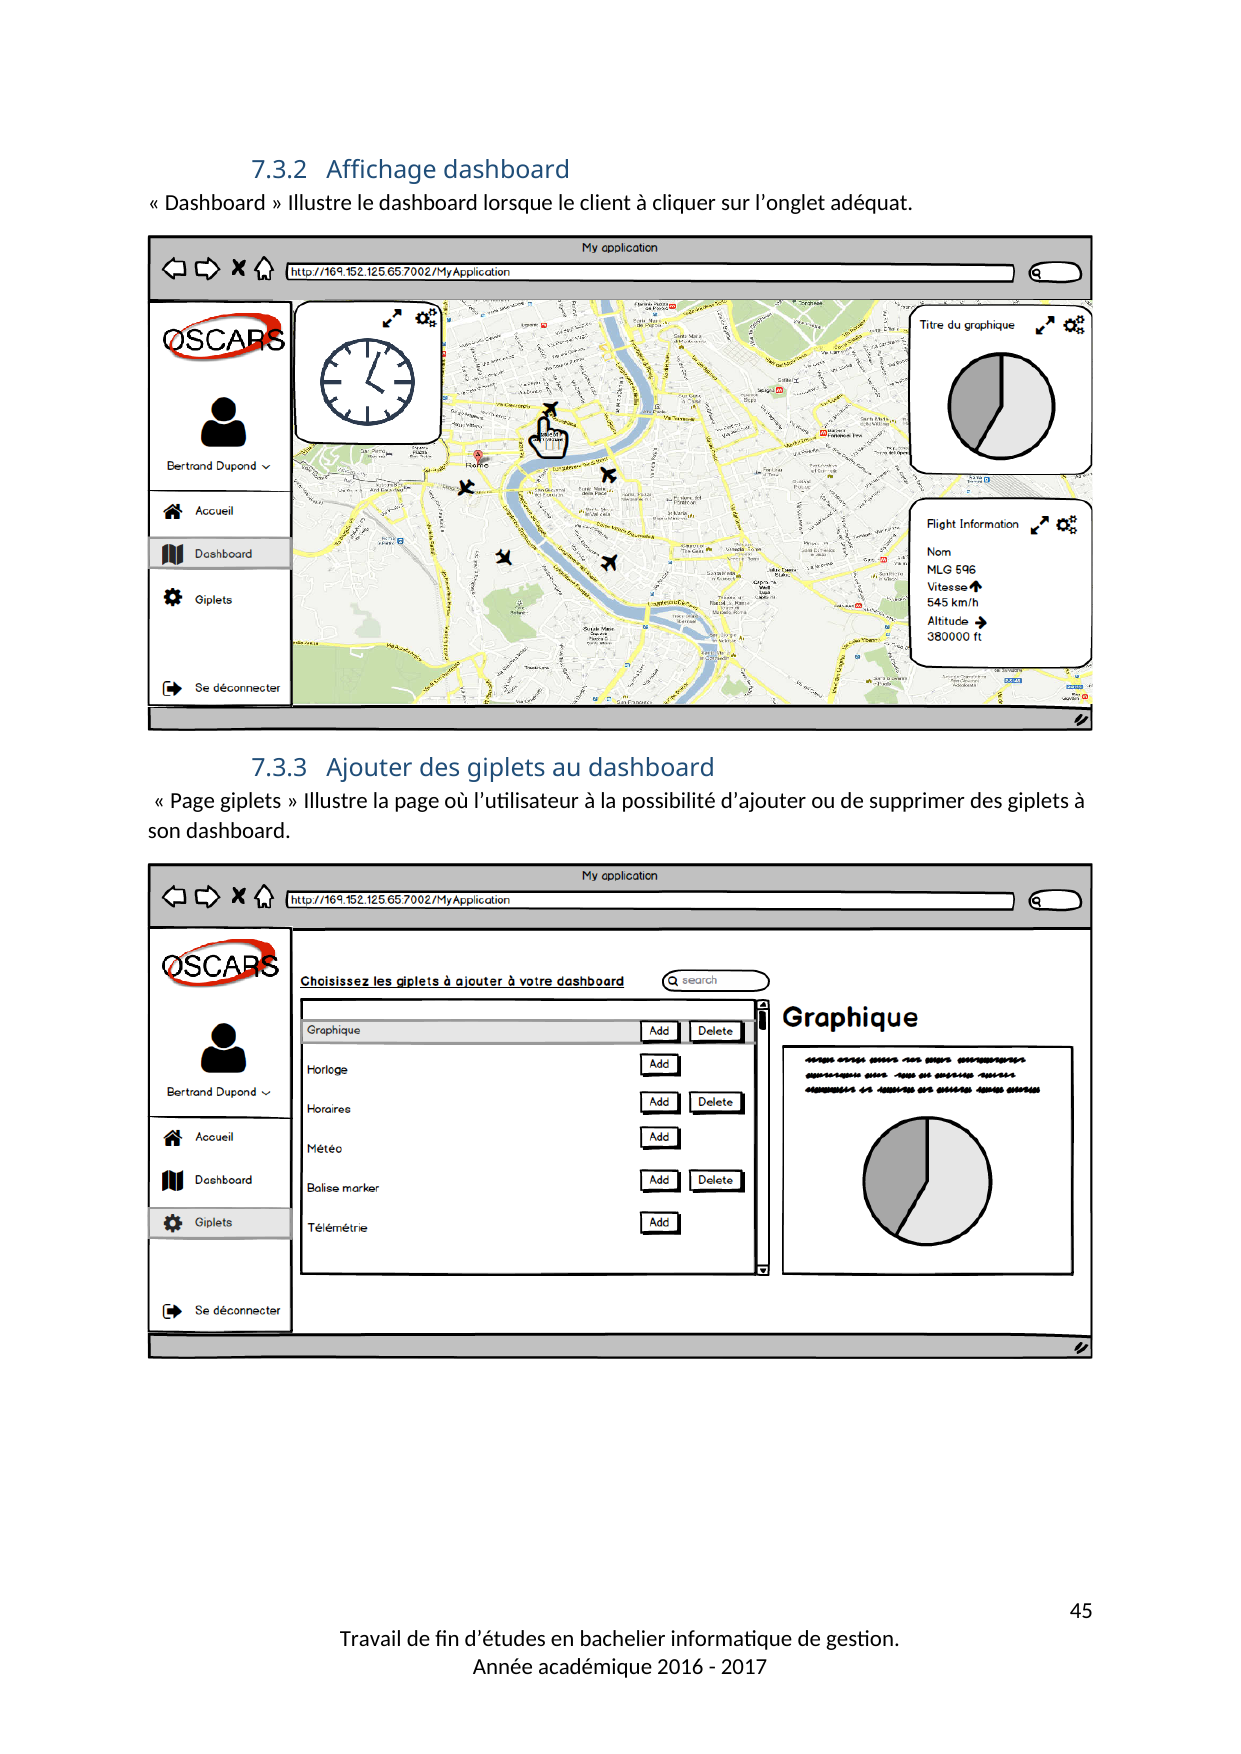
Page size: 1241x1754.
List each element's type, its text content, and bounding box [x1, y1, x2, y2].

text « Page giplets » Illustre la page où l’utilisateur à la possibilité d’ajouter ou de supprimer des giplets à son dashboard. [148, 786, 1093, 845]
picture [147, 235, 1093, 731]
subtitle Ajouter des giplets au dashboard [251, 750, 1093, 784]
picture [147, 863, 1093, 1359]
subtitle Affichage dashboard [251, 152, 1093, 186]
text « Dashboard » Illustre le dashboard lorsque le client à cliquer sur l’onglet adéquat. [148, 188, 1093, 217]
